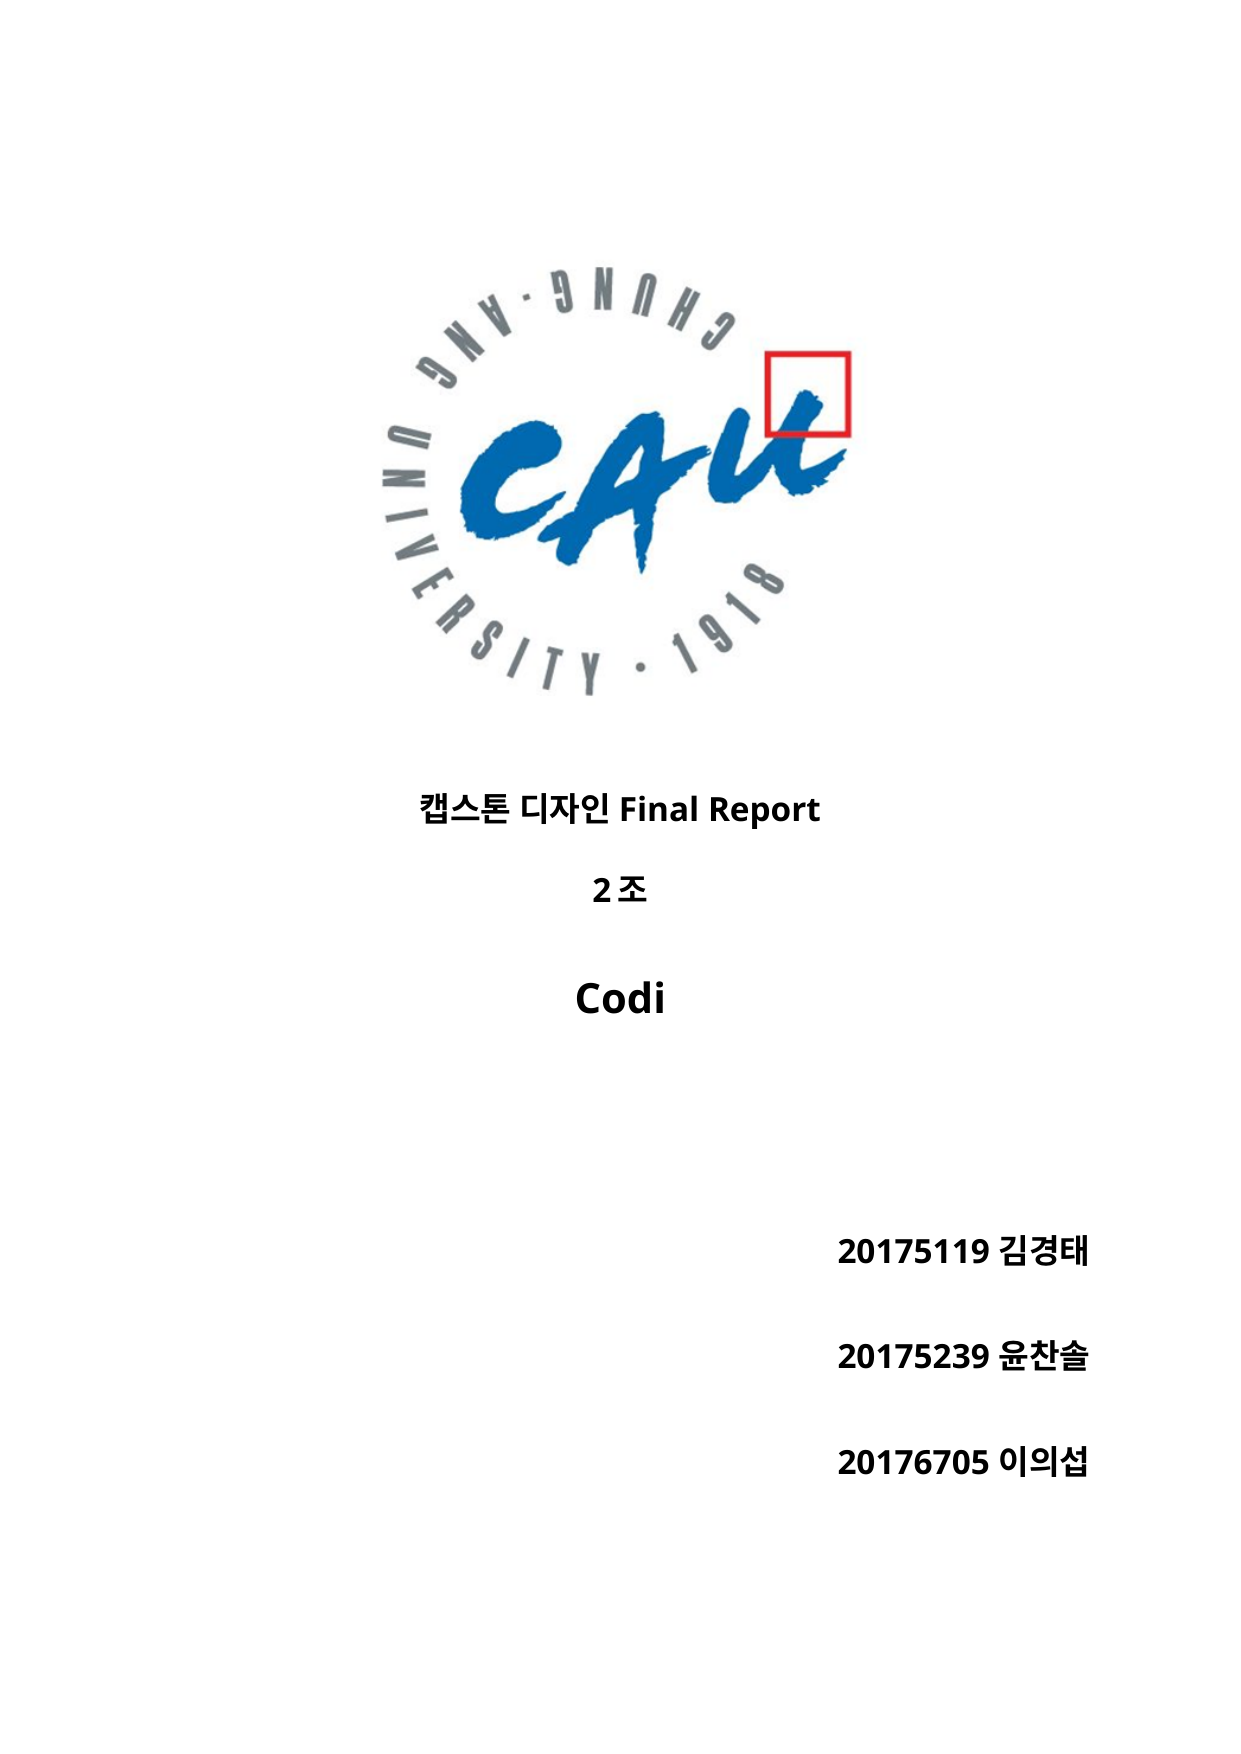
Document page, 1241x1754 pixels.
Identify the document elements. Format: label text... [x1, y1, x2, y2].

picture [343, 202, 898, 754]
text Codi [150, 969, 1090, 1026]
text 20175119 김경태 [150, 1224, 1090, 1273]
text 20176705 이의섭 [150, 1436, 1090, 1484]
text 2조 [150, 863, 1090, 912]
text 캡스톤 디자인 Final Report [150, 783, 1090, 831]
text 20175239 윤찬솔 [150, 1330, 1090, 1379]
